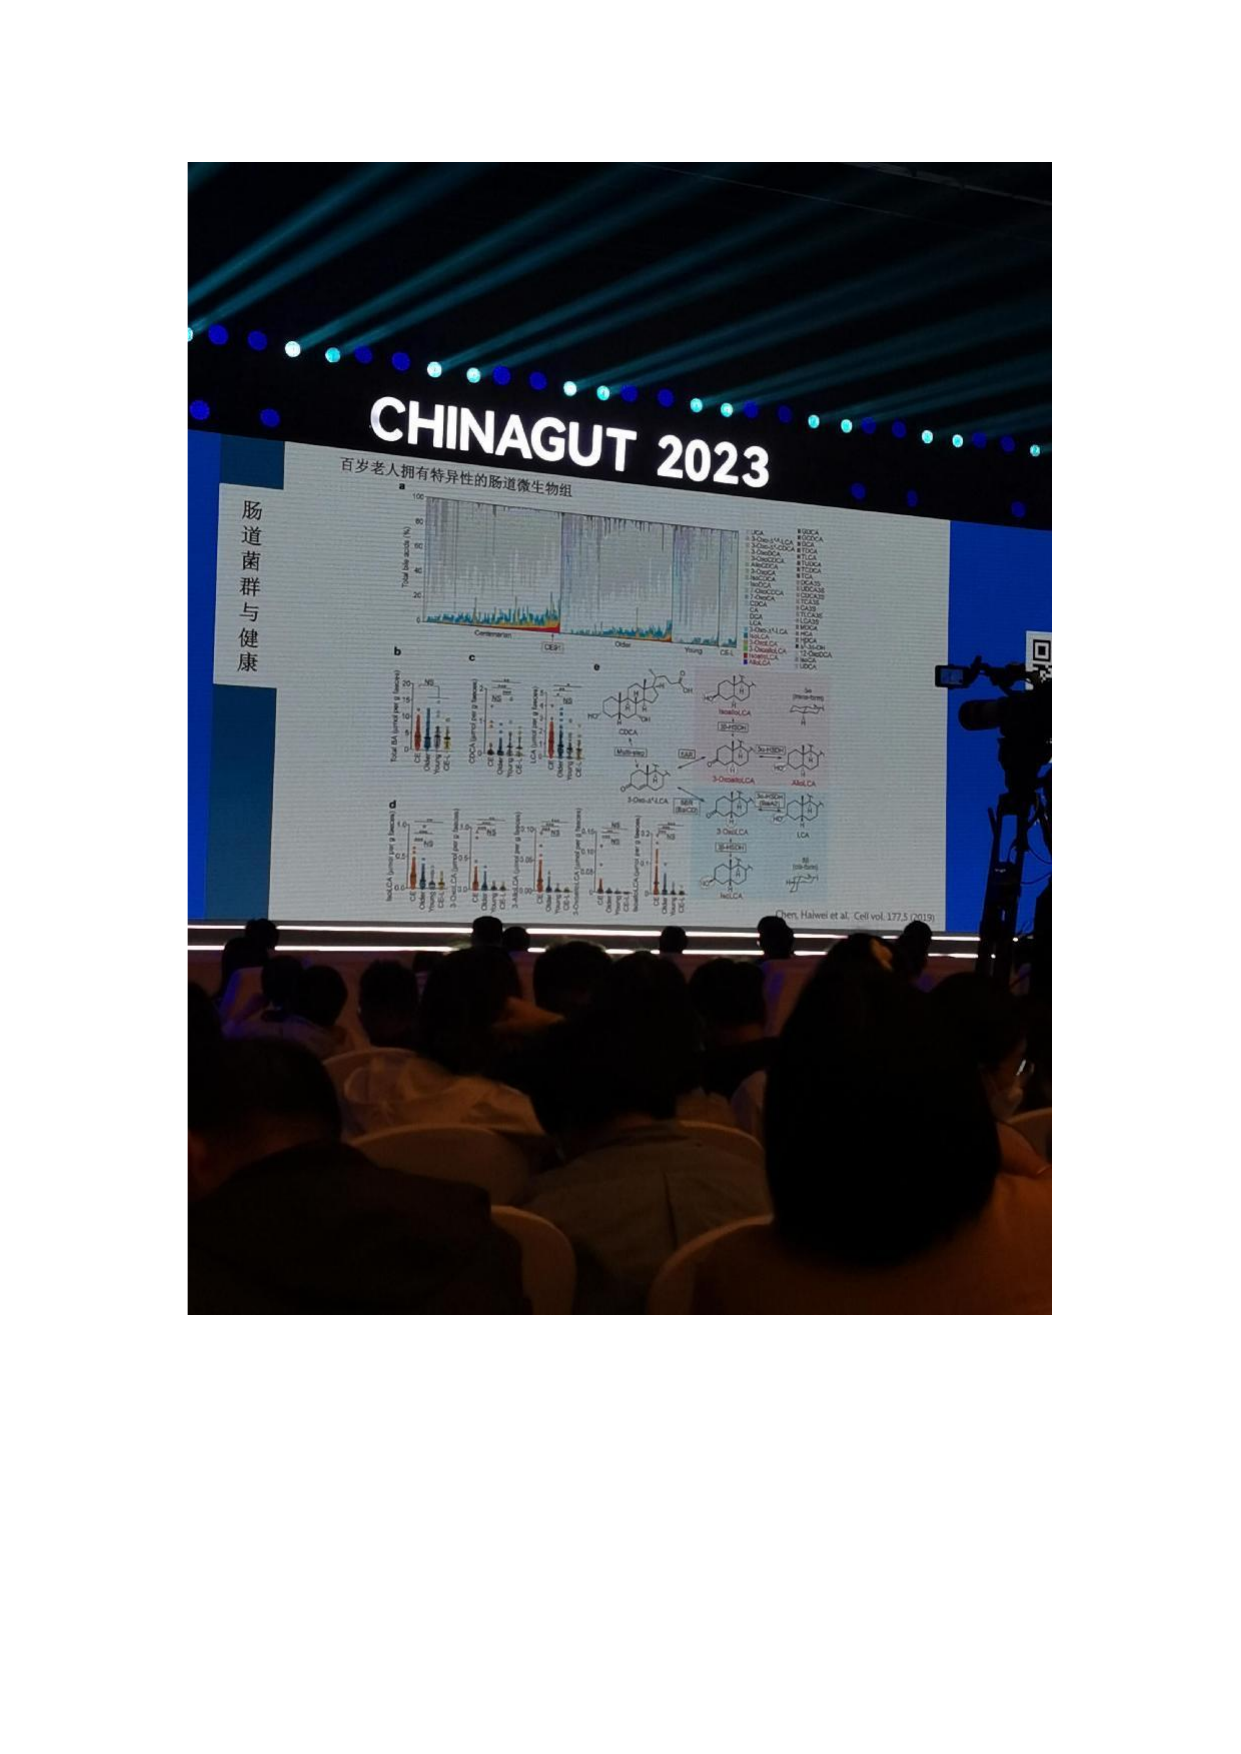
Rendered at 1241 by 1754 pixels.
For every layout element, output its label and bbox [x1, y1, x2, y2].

picture [187, 162, 195, 170]
picture [187, 162, 1052, 1315]
